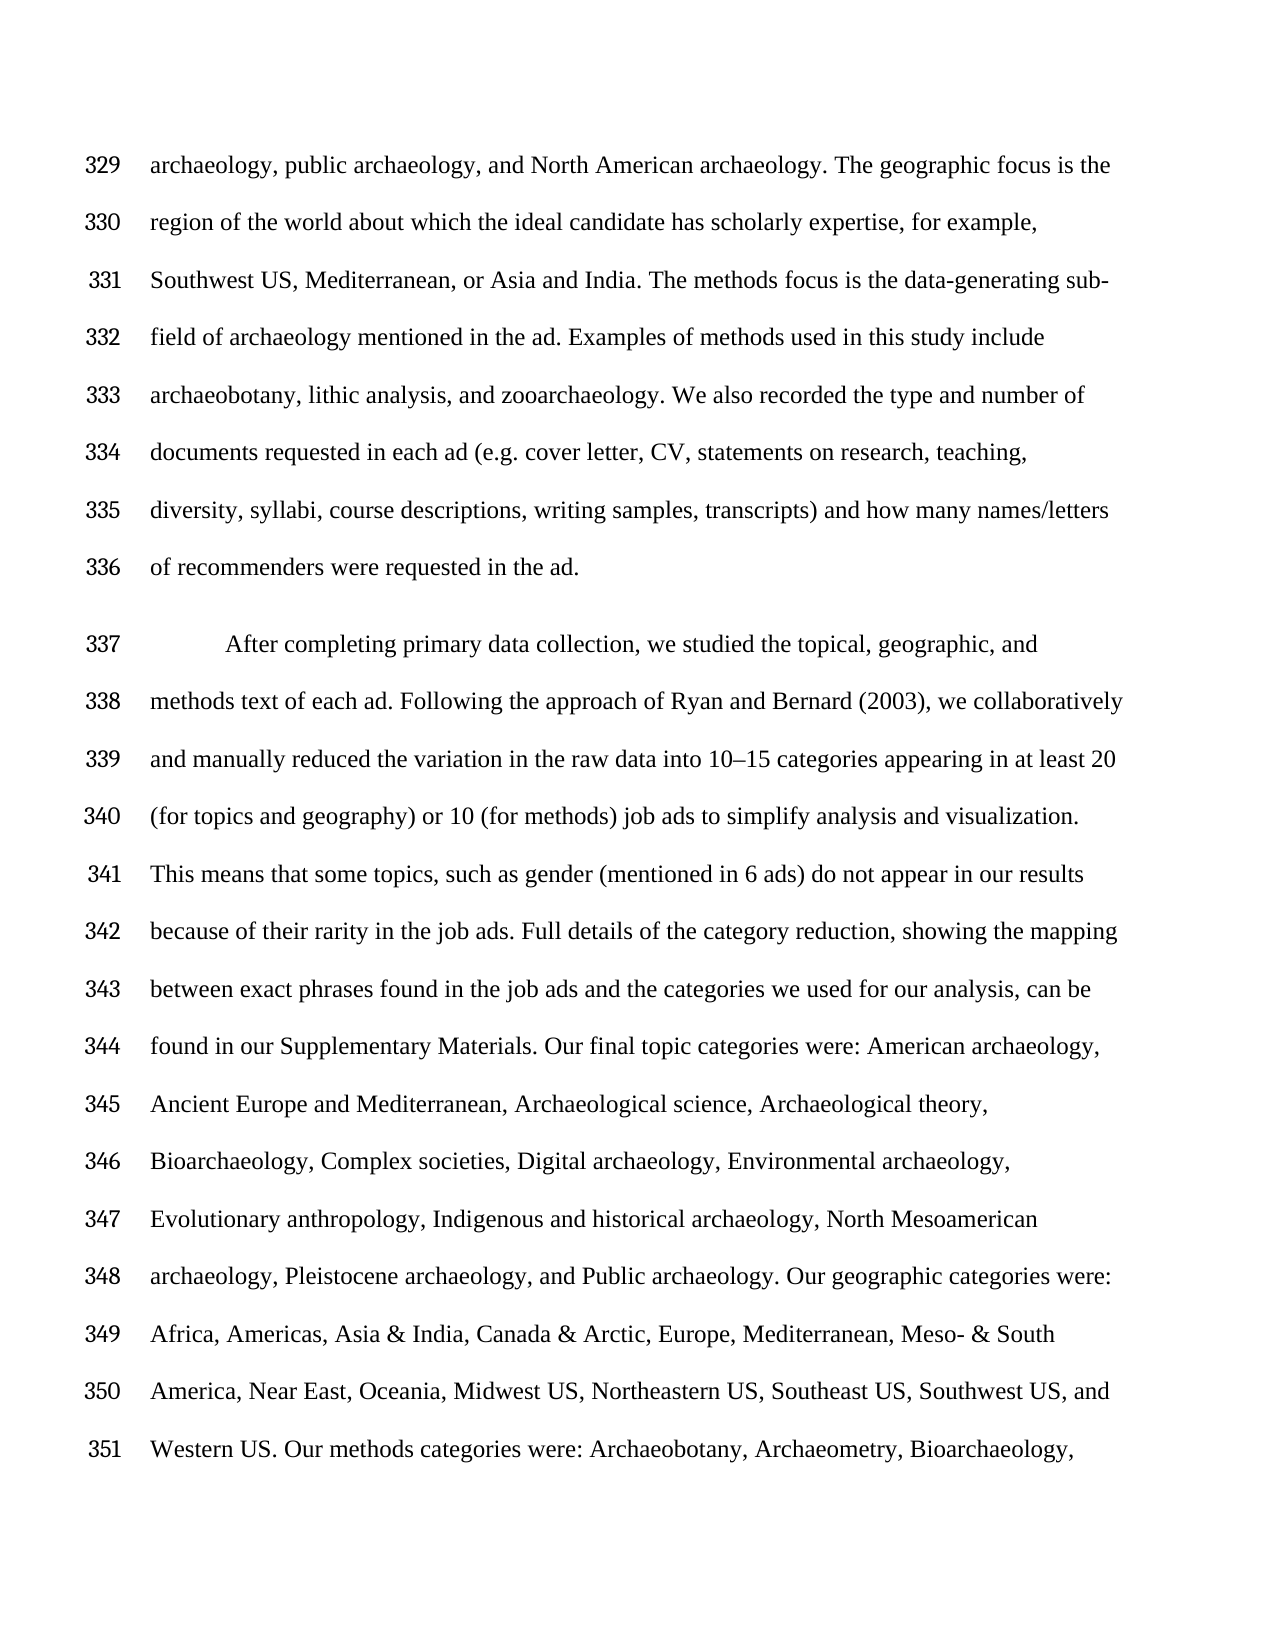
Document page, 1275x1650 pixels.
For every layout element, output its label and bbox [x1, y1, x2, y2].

text [150, 150, 1125, 581]
text [150, 629, 1125, 1462]
